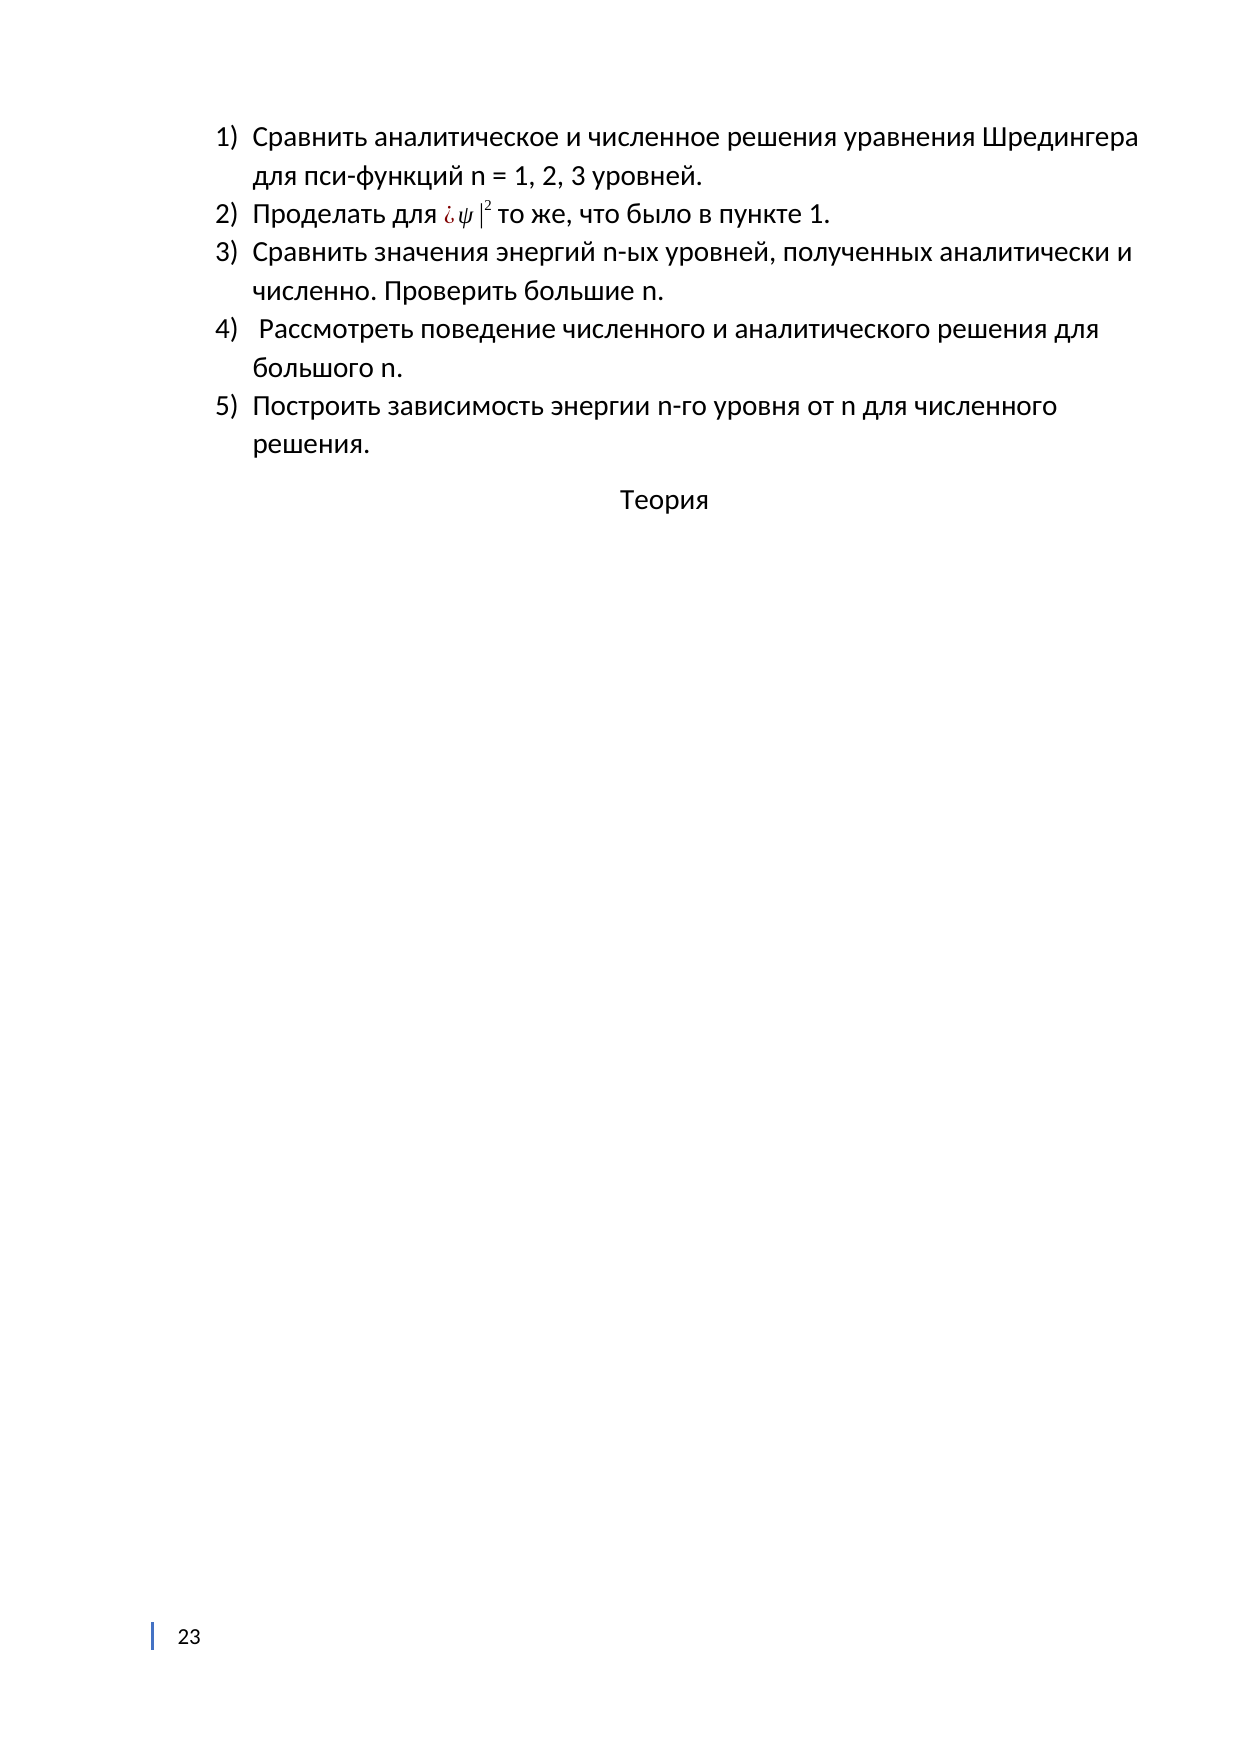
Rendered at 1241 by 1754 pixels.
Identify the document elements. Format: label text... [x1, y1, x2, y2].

list Построить зависимость энергии n-го уровня от n для численного решения. [215, 387, 1152, 461]
list Сравнить аналитическое и численное решения уравнения Шредингера для пси-функций n = 1, 2, 3 уровней. [215, 118, 1152, 192]
list Рассмотреть поведение численного и аналитического решения для большого n. [215, 310, 1152, 384]
list Сравнить значения энергий n-ых уровней, полученных аналитически и численно. Проверить большие n. [215, 233, 1152, 307]
text Теория [177, 481, 1152, 516]
list Проделать для то же, что было в пункте 1. [215, 195, 1152, 231]
